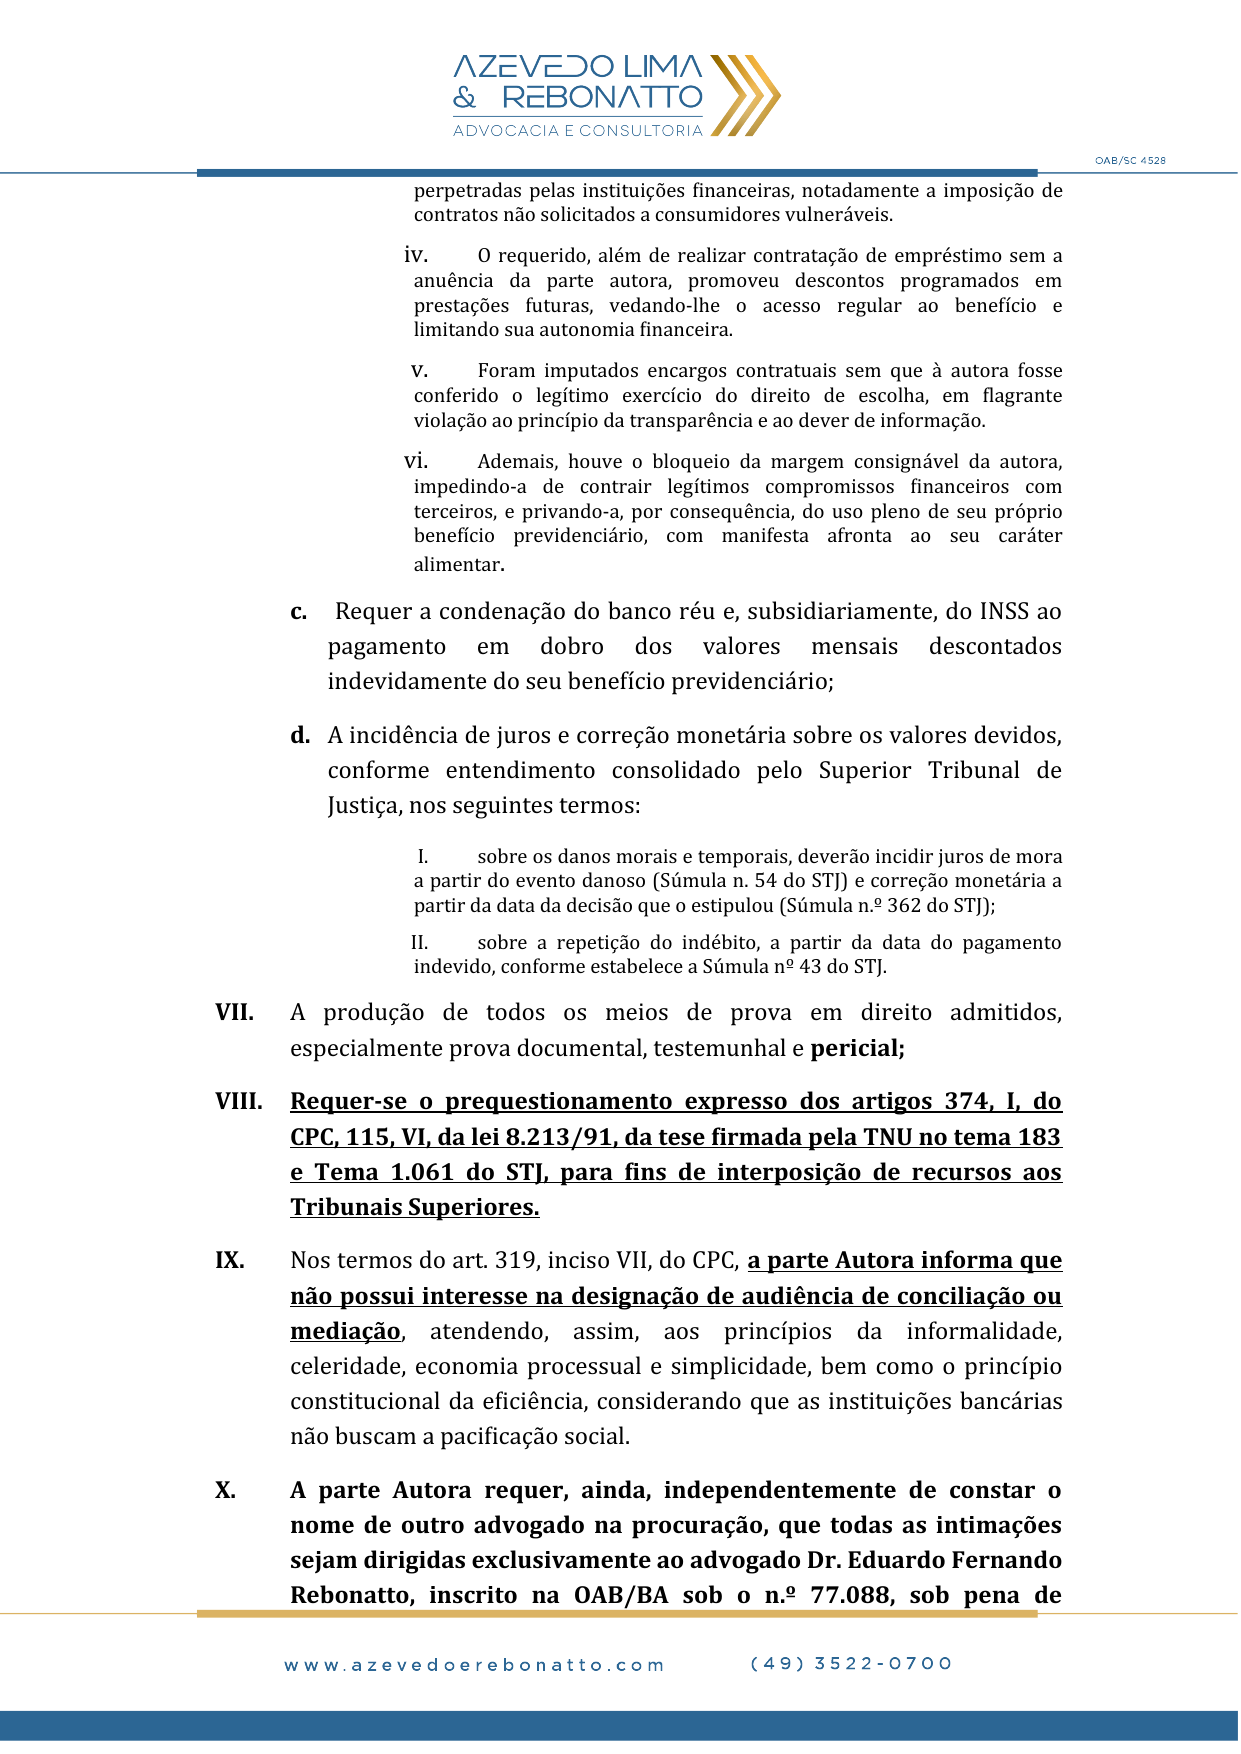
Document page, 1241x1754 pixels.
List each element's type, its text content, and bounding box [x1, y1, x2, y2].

list Nos termos do art. 319, inciso VII, do CPC, a parte Autora informa que não possui interesse na designação de audiência de conciliação ou mediação, atendendo, assim, aos princípios da informalidade, celeridade, economia processual e simplicidade, bem como o princípio constitucional da eficiência, considerando que as instituições bancárias não buscam a pacificação social. [215, 1245, 1063, 1450]
list sobre os danos morais e temporais, deverão incidir juros de mora a partir do evento danoso (Súmula n. 54 do STJ) e correção monetária a partir da data da decisão que o estipulou (Súmula n.º 362 do STJ); [413, 843, 1063, 917]
list A produção de todos os meios de prova em direito admitidos, especialmente prova documental, testemunhal e pericial; [215, 997, 1063, 1061]
picture [0, 0, 1238, 1741]
list Foram imputados encargos contratuais sem que à autora fosse conferido o legítimo exercício do direito de escolha, em flagrante violação ao princípio da transparência e ao dever de informação. [413, 354, 1063, 432]
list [215, 1474, 1063, 1609]
list Ademais, houve o bloqueio da margem consignável da autora, impedindo-a de contrair legítimos compromissos financeiros com terceiros, e privando-a, por consequência, do uso pleno de seu próprio benefício previdenciário, com manifesta afronta ao seu caráter alimentar. [413, 444, 1063, 577]
list Requer a condenação do banco réu e, subsidiariamente, do INSS ao pagamento em dobro dos valores mensais descontados indevidamente do seu benefício previdenciário; [290, 595, 1063, 695]
list A incidência de juros e correção monetária sobre os valores devidos, conforme entendimento consolidado pelo Superior Tribunal de Justiça, nos seguintes termos: [290, 719, 1063, 819]
list O requerido, além de realizar contratação de empréstimo sem a anuência da parte autora, promoveu descontos programados em prestações futuras, vedando-lhe o acesso regular ao benefício e limitando sua autonomia financeira. [413, 239, 1063, 341]
list sobre a repetição do indébito, a partir da data do pagamento indevido, conforme estabelece a Súmula nº 43 do STJ. [413, 929, 1063, 978]
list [413, 177, 1063, 226]
list Requer-se o prequestionamento expresso dos artigos 374, I, do CPC, 115, VI, da lei 8.213/91, da tese firmada pela TNU no tema 183 e Tema 1.061 do STJ, para fins de interposição de recursos aos Tribunais Superiores. [215, 1086, 1063, 1221]
